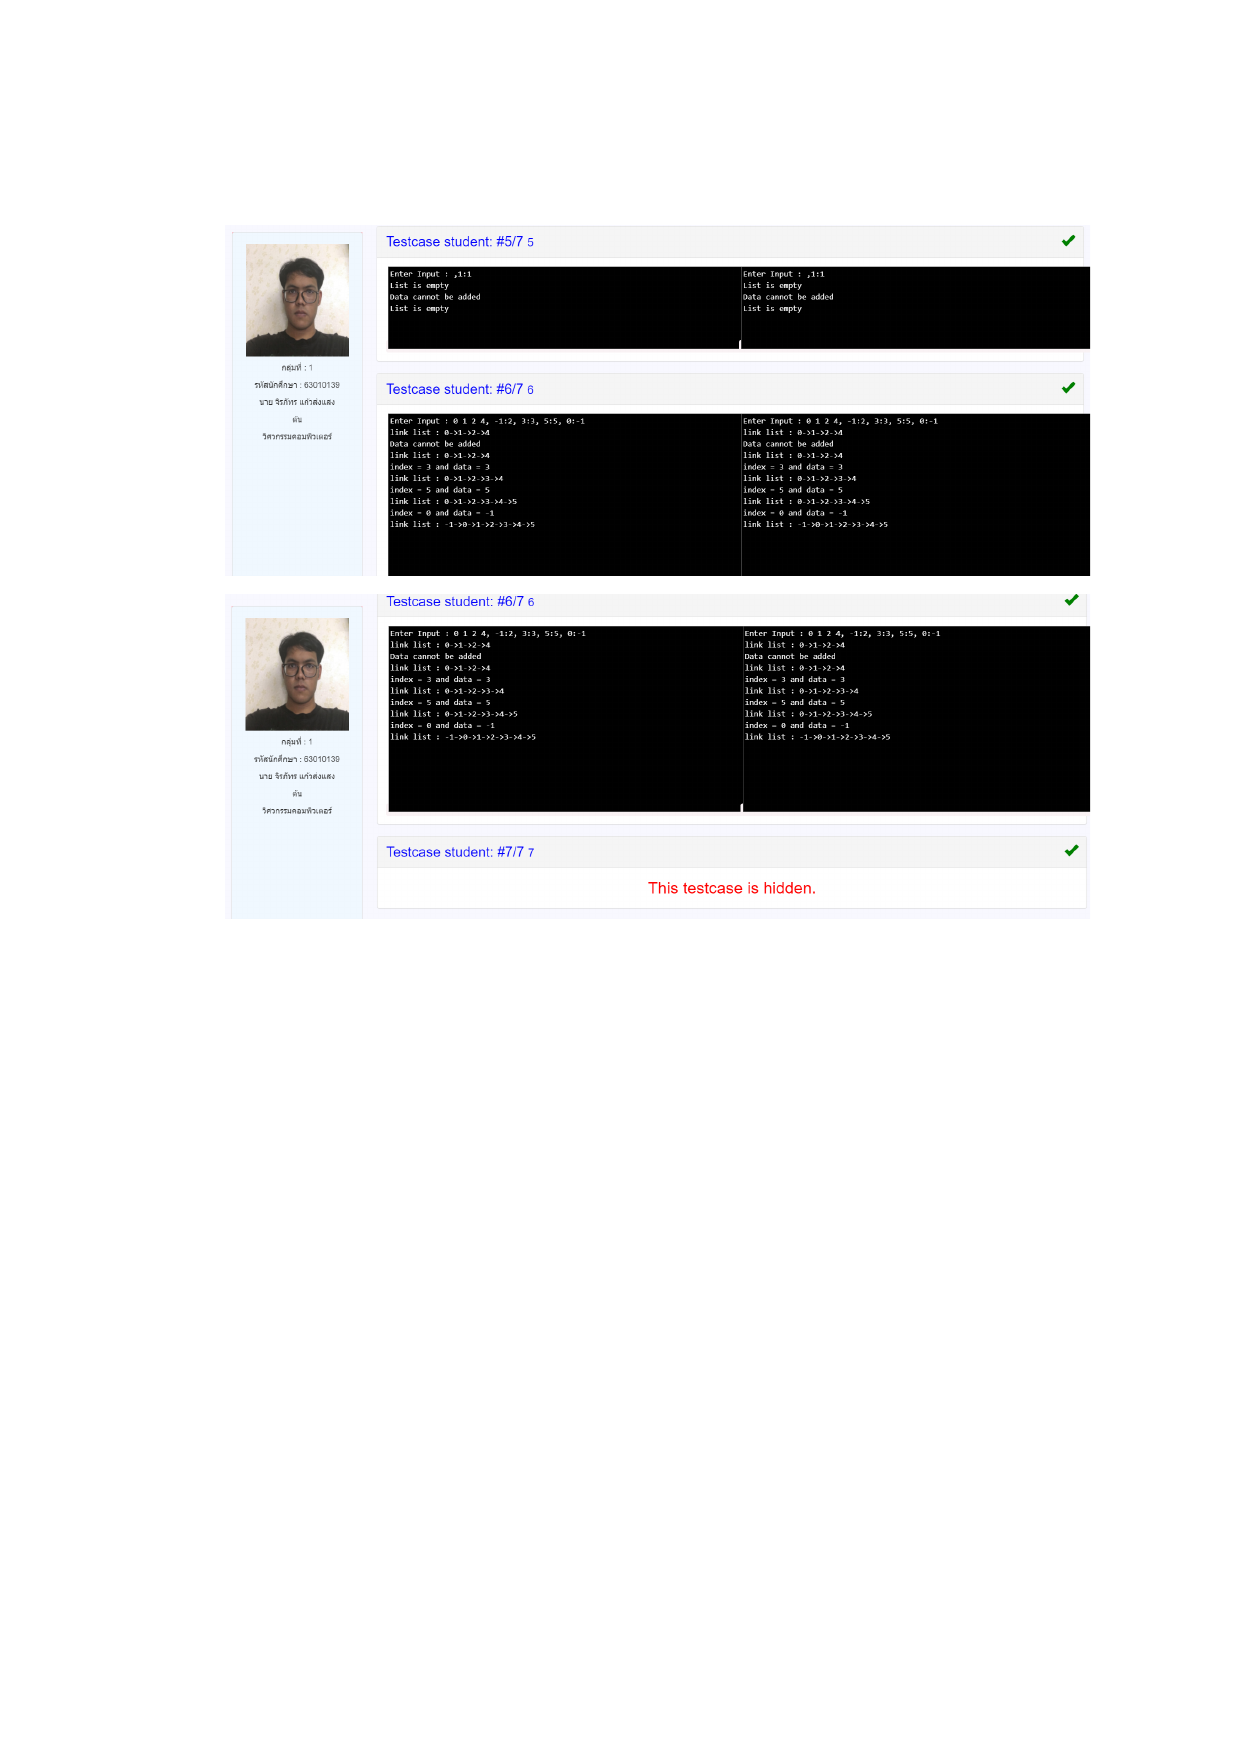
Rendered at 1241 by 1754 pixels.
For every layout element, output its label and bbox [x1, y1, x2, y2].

picture [225, 594, 1091, 919]
picture [225, 225, 1091, 576]
